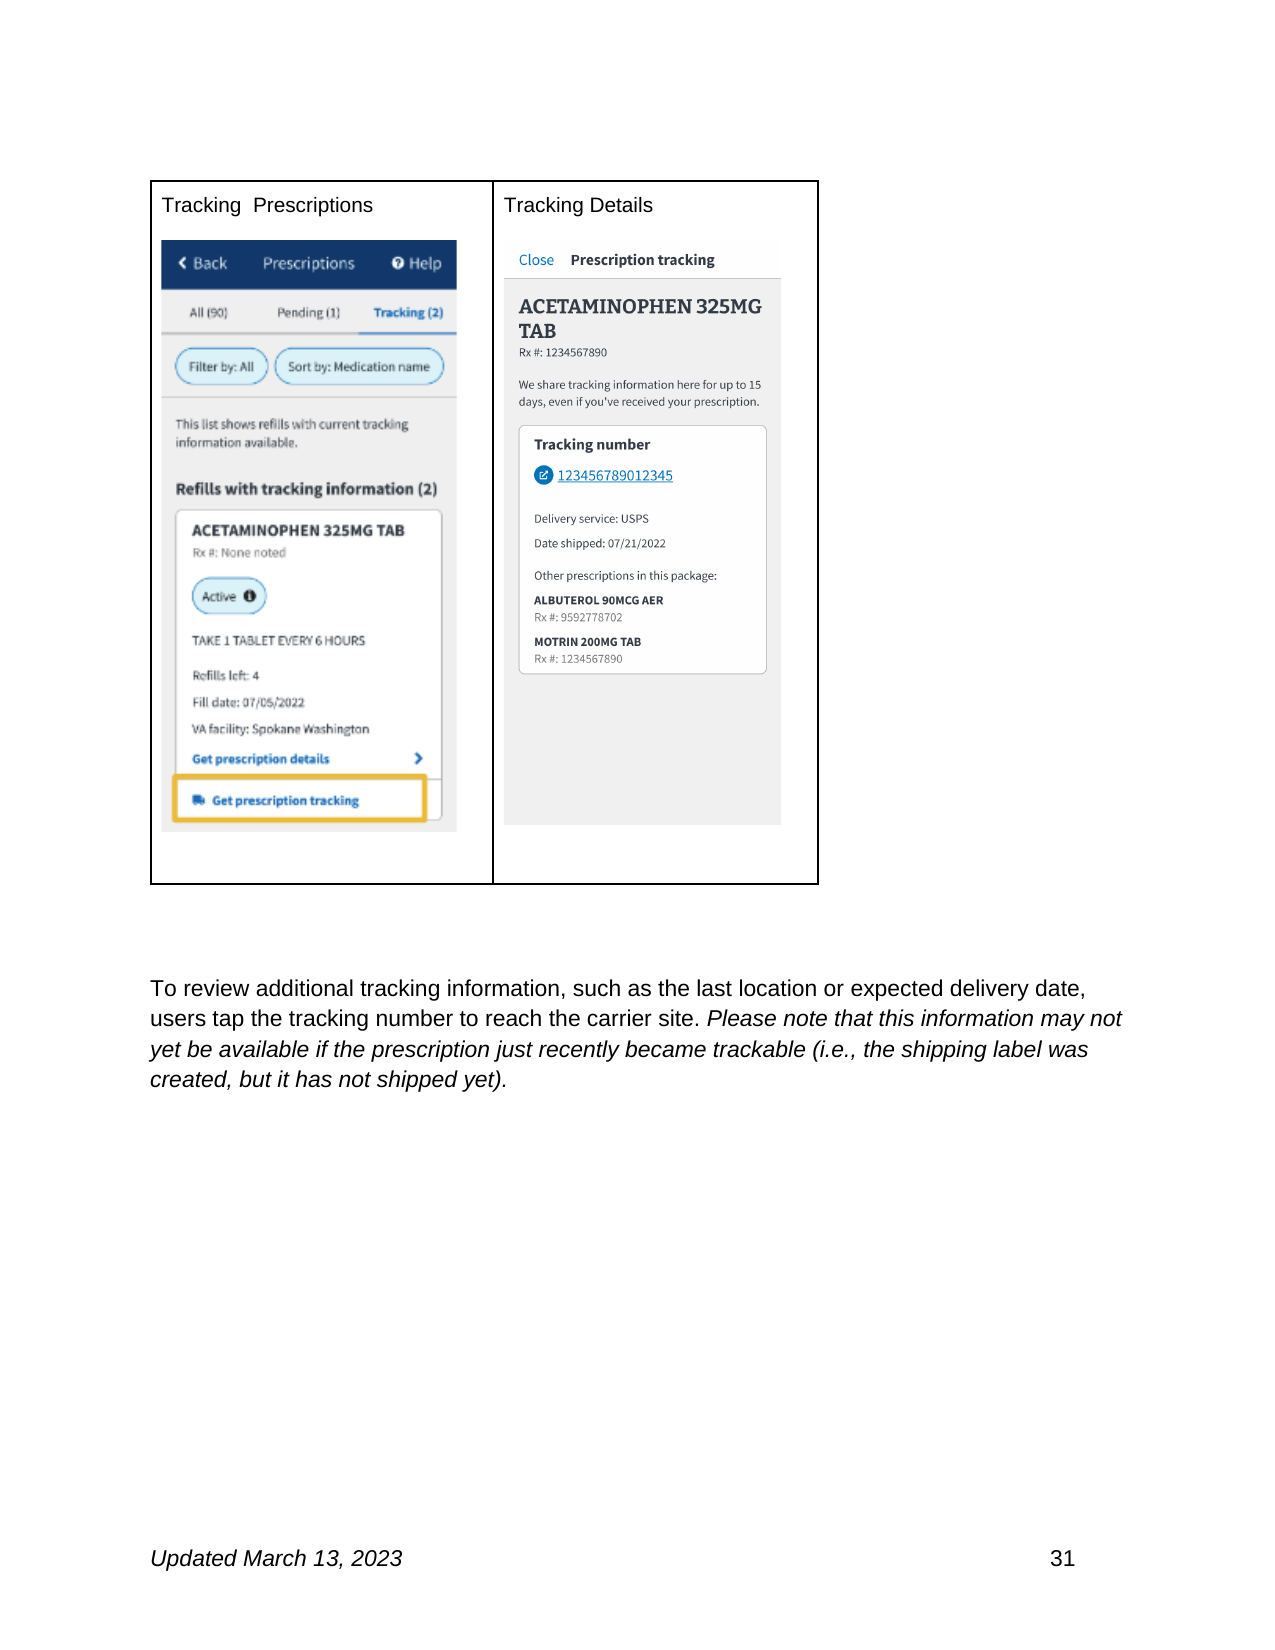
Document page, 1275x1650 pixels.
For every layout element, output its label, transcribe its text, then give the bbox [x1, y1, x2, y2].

table_header Tracking Prescriptions [152, 182, 492, 882]
table_header Tracking Details [494, 182, 817, 882]
picture [161, 240, 457, 832]
text To review additional tracking information, such as the last location or expected delivery date, users tap the tracking number to reach the carrier site. Please note that this information may not yet be available if the prescription just recently became trackable (i.e., the shipping label was created, but it has not shipped yet). [150, 975, 1125, 1092]
picture [503, 240, 782, 825]
